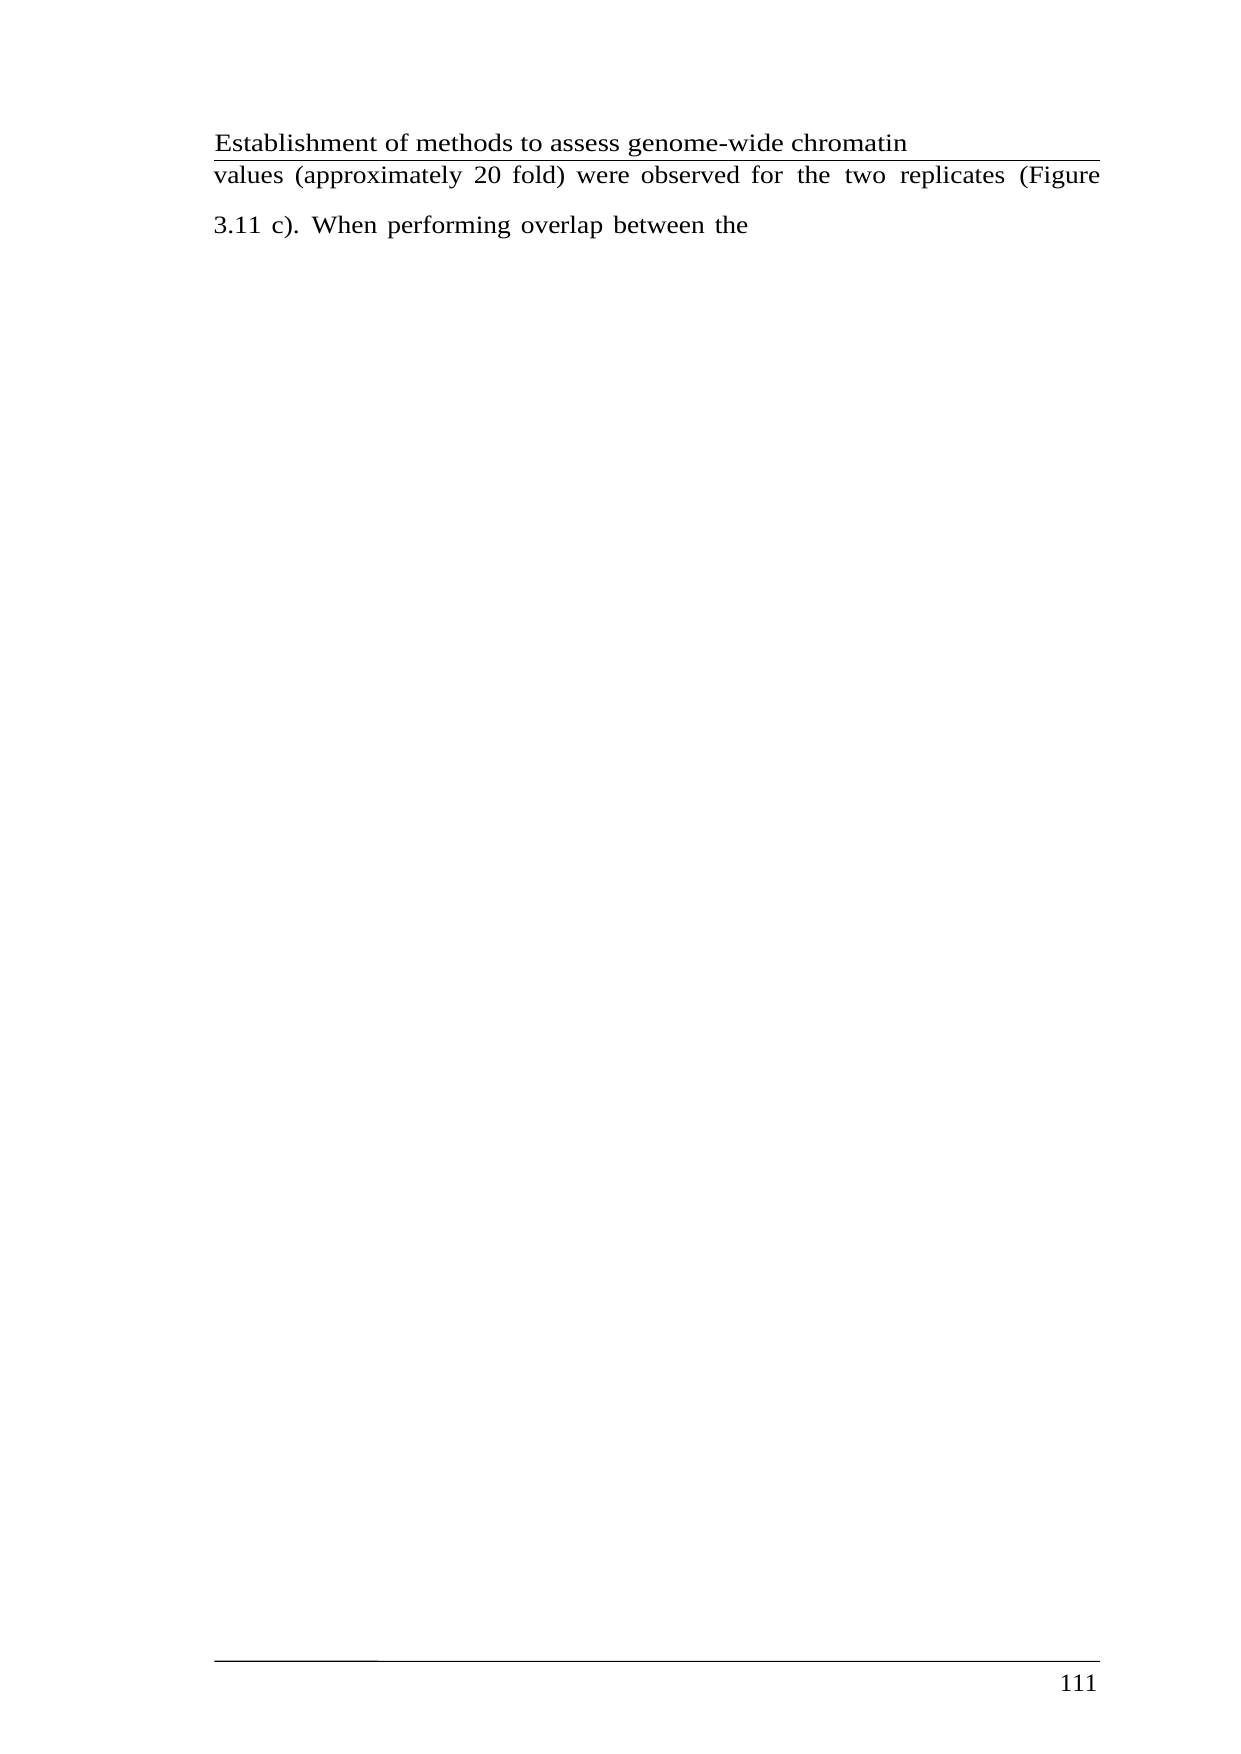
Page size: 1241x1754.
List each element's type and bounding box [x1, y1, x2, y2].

text [213, 160, 1101, 239]
